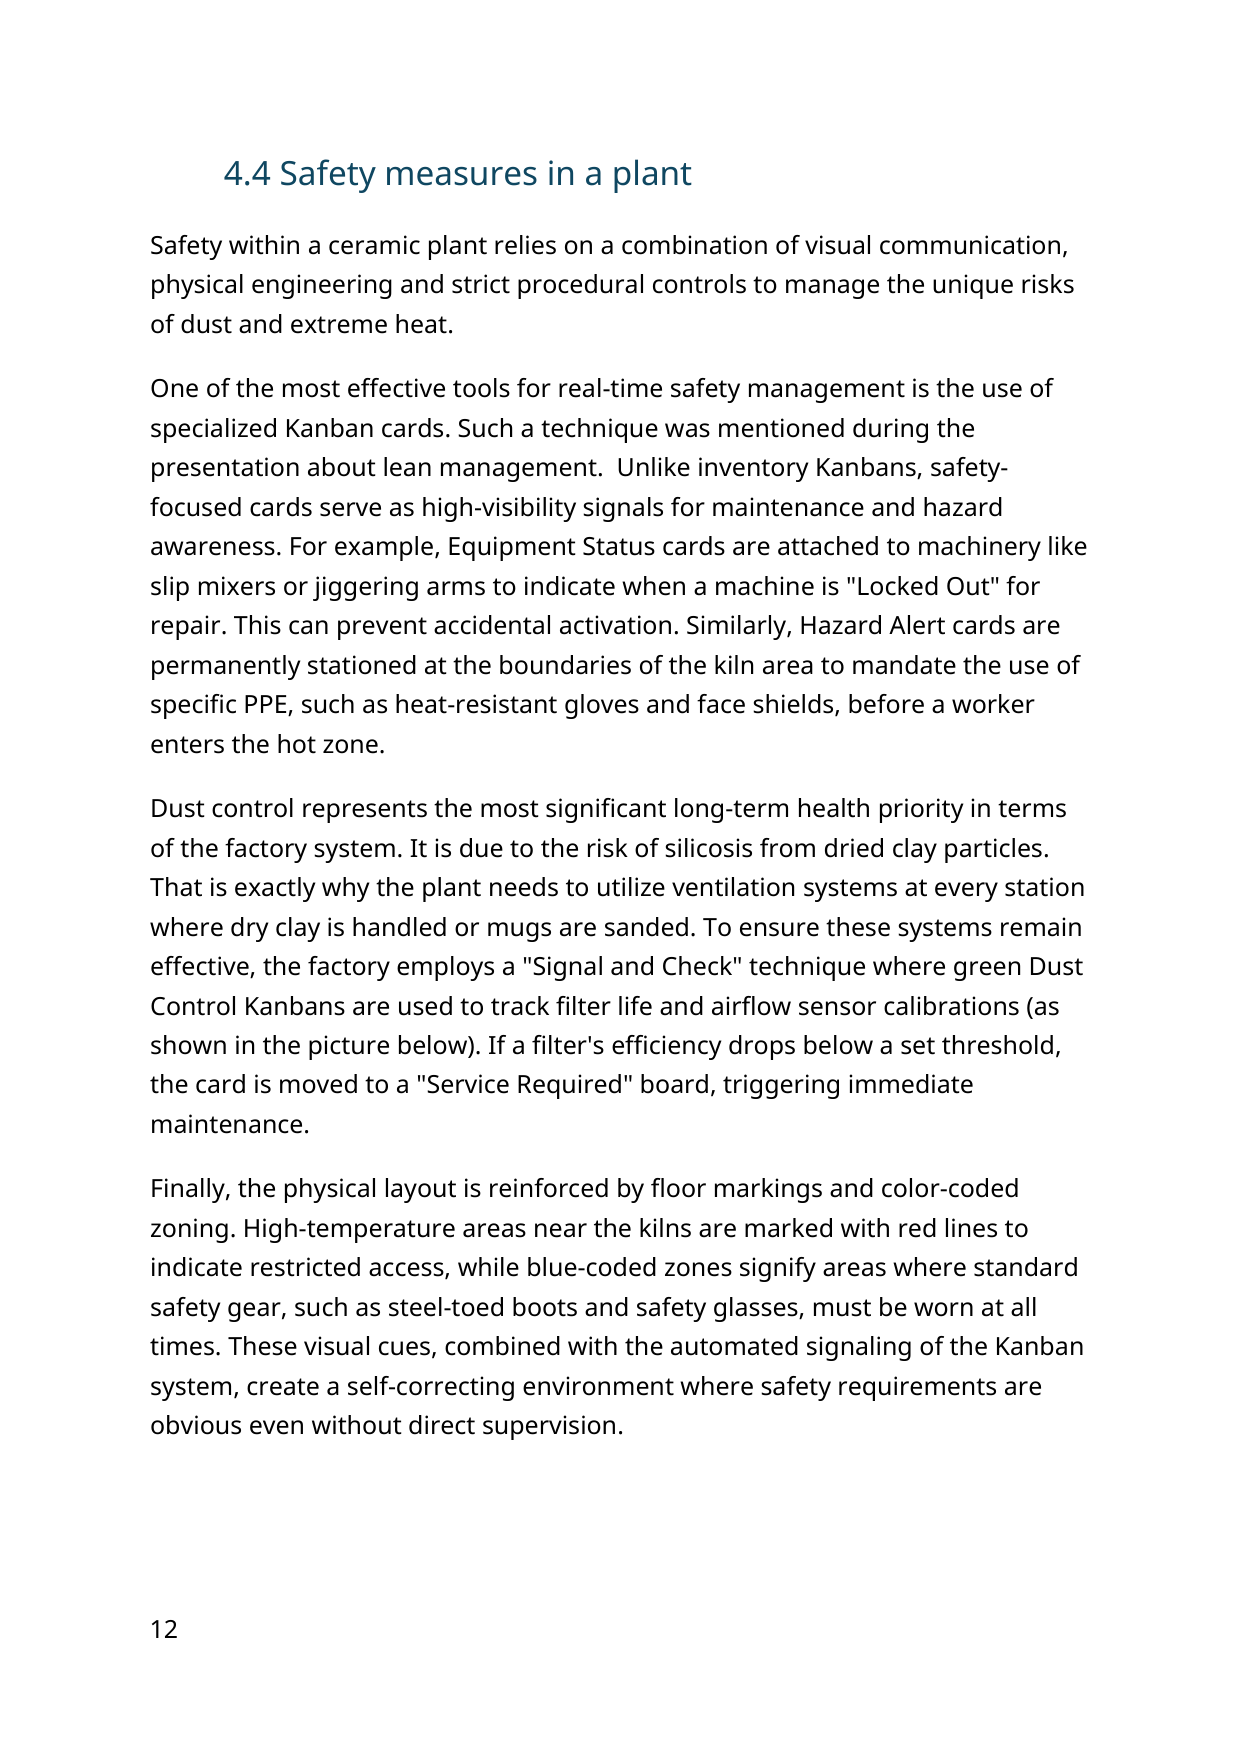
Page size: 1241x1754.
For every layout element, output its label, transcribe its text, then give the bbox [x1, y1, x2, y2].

text One of the most effective tools for real-time safety management is the use of specialized Kanban cards. Such a technique was mentioned during the presentation about lean management. Unlike inventory Kanbans, safety-focused cards serve as high-visibility signals for maintenance and hazard awareness. For example, Equipment Status cards are attached to machinery like slip mixers or jiggering arms to indicate when a machine is "Locked Out" for repair. This can prevent accidental activation. Similarly, Hazard Alert cards are permanently stationed at the boundaries of the kiln area to mandate the use of specific PPE, such as heat-resistant gloves and face shields, before a worker enters the hot zone. [150, 371, 1090, 760]
text Finally, the physical layout is reinforced by floor markings and color-coded zoning. High-temperature areas near the kilns are marked with red lines to indicate restricted access, while blue-coded zones signify areas where standard safety gear, such as steel-toed boots and safety glasses, must be worn at all times. These visual cues, combined with the automated signaling of the Kanban system, create a self-correcting environment where safety requirements are obvious even without direct supervision. [150, 1171, 1090, 1442]
subtitle 4.4 Safety measures in a plant [150, 150, 1090, 195]
text Dust control represents the most significant long-term health priority in terms of the factory system. It is due to the risk of silicosis from dried clay particles. That is exactly why the plant needs to utilize ventilation systems at every station where dry clay is handled or mugs are sanded. To ensure these systems remain effective, the factory employs a "Signal and Check" technique where green Dust Control Kanbans are used to track filter life and airflow sensor calibrations (as shown in the picture below). If a filter's efficiency drops below a set threshold, the card is moved to a "Service Required" board, triggering immediate maintenance. [150, 791, 1090, 1141]
text Safety within a ceramic plant relies on a combination of visual communication, physical engineering and strict procedural controls to manage the unique risks of dust and extreme heat. [150, 228, 1090, 341]
